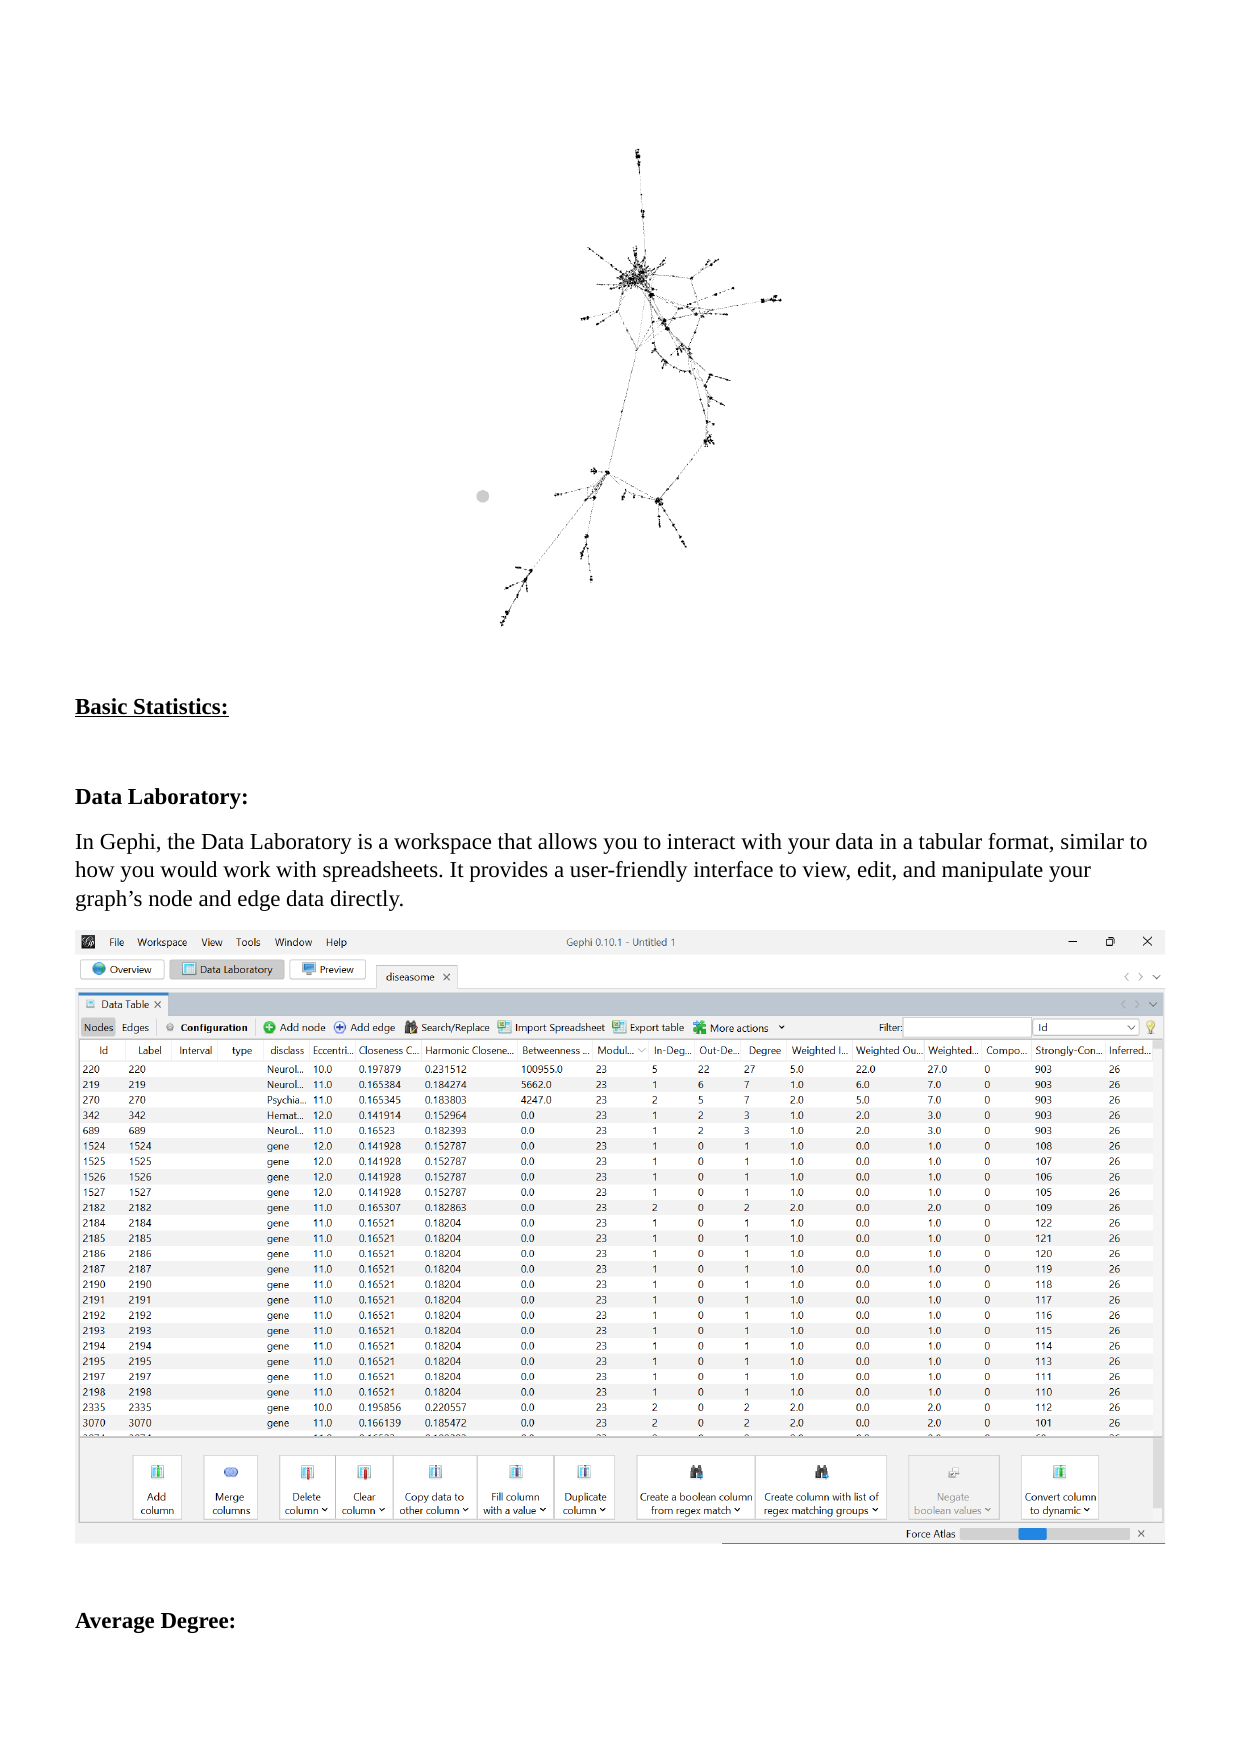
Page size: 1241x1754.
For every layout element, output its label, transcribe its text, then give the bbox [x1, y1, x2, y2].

text In Gephi, the Data Laboratory is a workspace that allows you to interact with your data in a tabular format, similar to how you would work with spreadsheets. It provides a user-friendly interface to view, edit, and manipulate your graph’s node and edge data directly. [75, 828, 1165, 911]
text Basic Statistics: [75, 693, 1165, 719]
text Average Degree: [75, 1607, 1165, 1633]
picture [358, 75, 882, 629]
picture [75, 930, 1166, 1544]
text Data Laboratory: [75, 783, 1165, 809]
